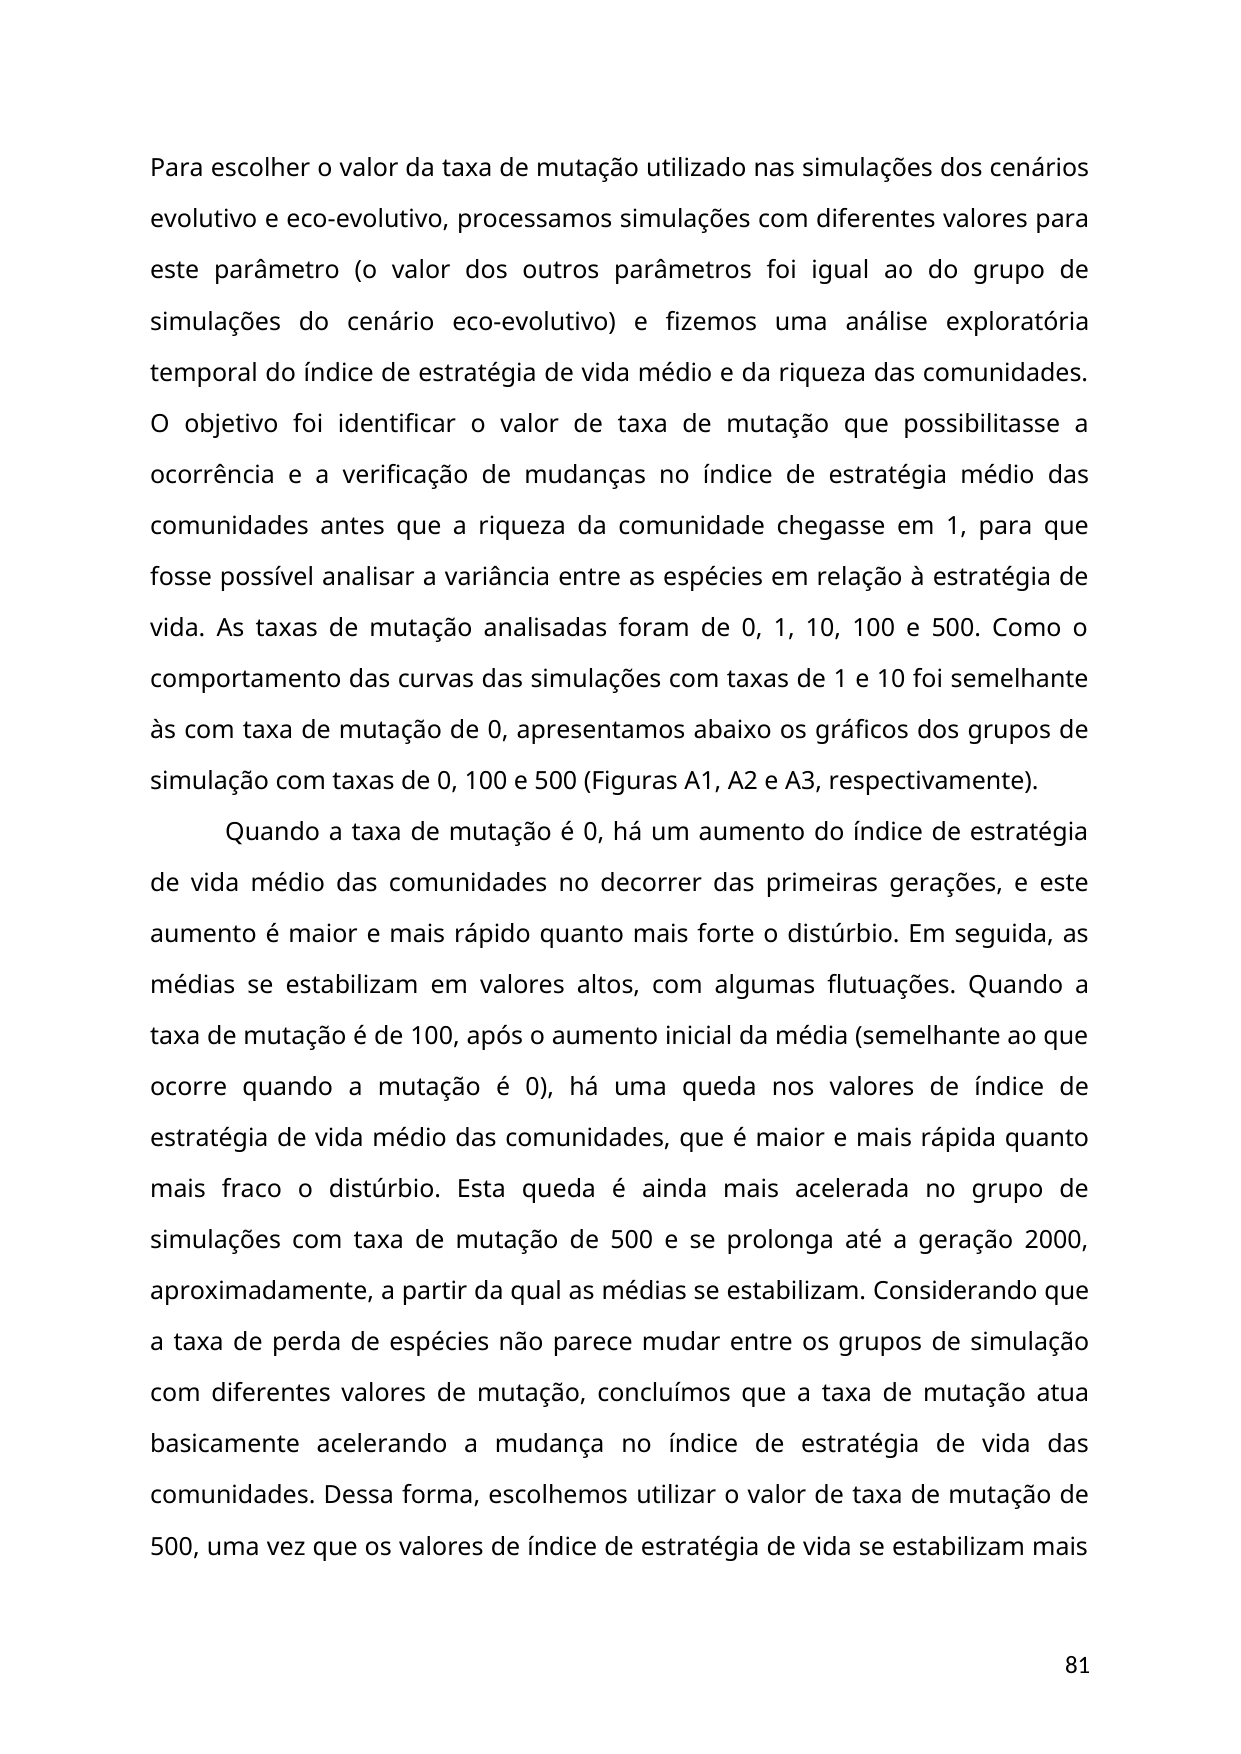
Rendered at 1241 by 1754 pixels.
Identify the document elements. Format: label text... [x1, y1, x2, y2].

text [150, 813, 1090, 1562]
text Para escolher o valor da taxa de mutação utilizado nas simulações dos cenários evolutivo e eco-evolutivo, processamos simulações com diferentes valores para este parâmetro (o valor dos outros parâmetros foi igual ao do grupo de simulações do cenário eco-evolutivo) e fizemos uma análise exploratória temporal do índice de estratégia de vida médio e da riqueza das comunidades. O objetivo foi identificar o valor de taxa de mutação que possibilitasse a ocorrência e a verificação de mudanças no índice de estratégia médio das comunidades antes que a riqueza da comunidade chegasse em 1, para que fosse possível analisar a variância entre as espécies em relação à estratégia de vida. As taxas de mutação analisadas foram de 0, 1, 10, 100 e 500. Como o comportamento das curvas das simulações com taxas de 1 e 10 foi semelhante às com taxa de mutação de 0, apresentamos abaixo os gráficos dos grupos de simulação com taxas de 0, 100 e 500 (Figuras A1, A2 e A3, respectivamente). [150, 150, 1090, 797]
